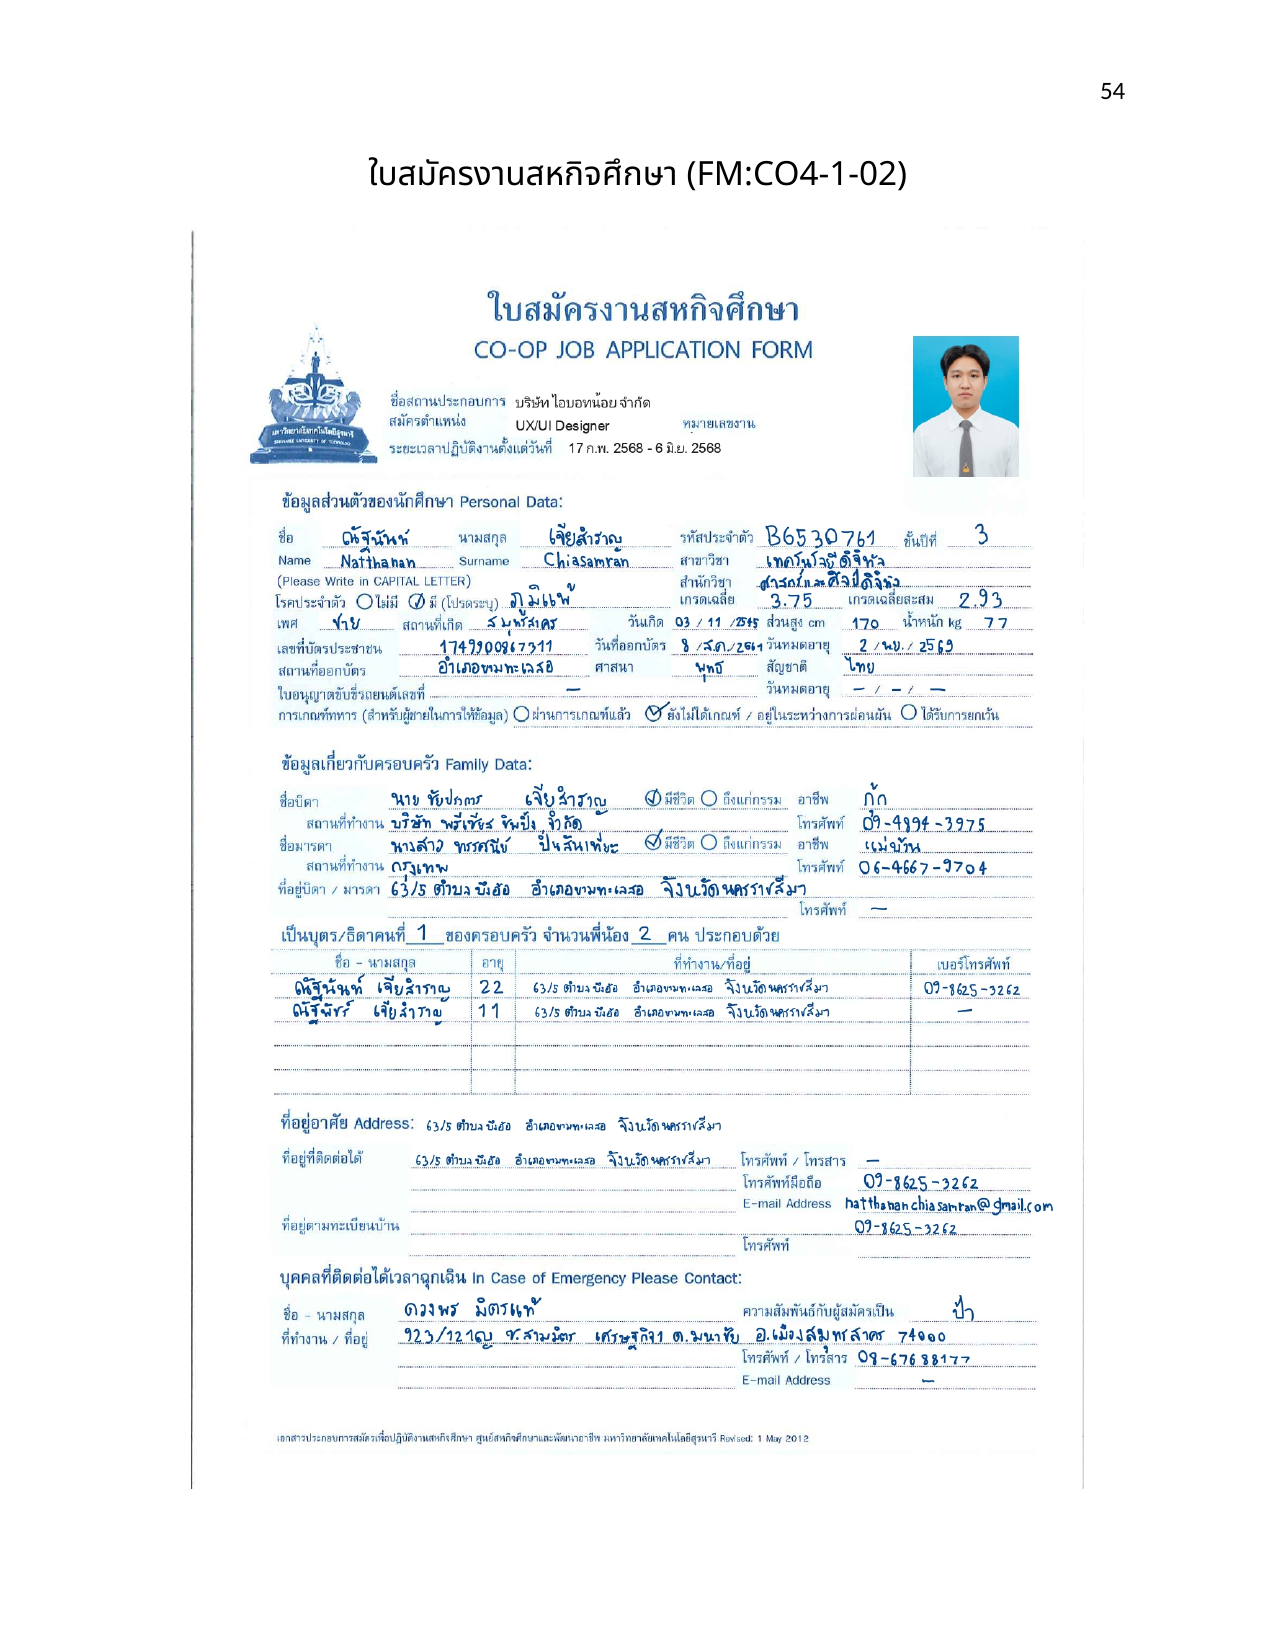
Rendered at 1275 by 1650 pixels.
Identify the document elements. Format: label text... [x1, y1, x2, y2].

picture [191, 224, 1084, 1489]
text ใบสมัครงานสหกิจศึกษา (FM:CO4-1-02) [150, 150, 1125, 201]
